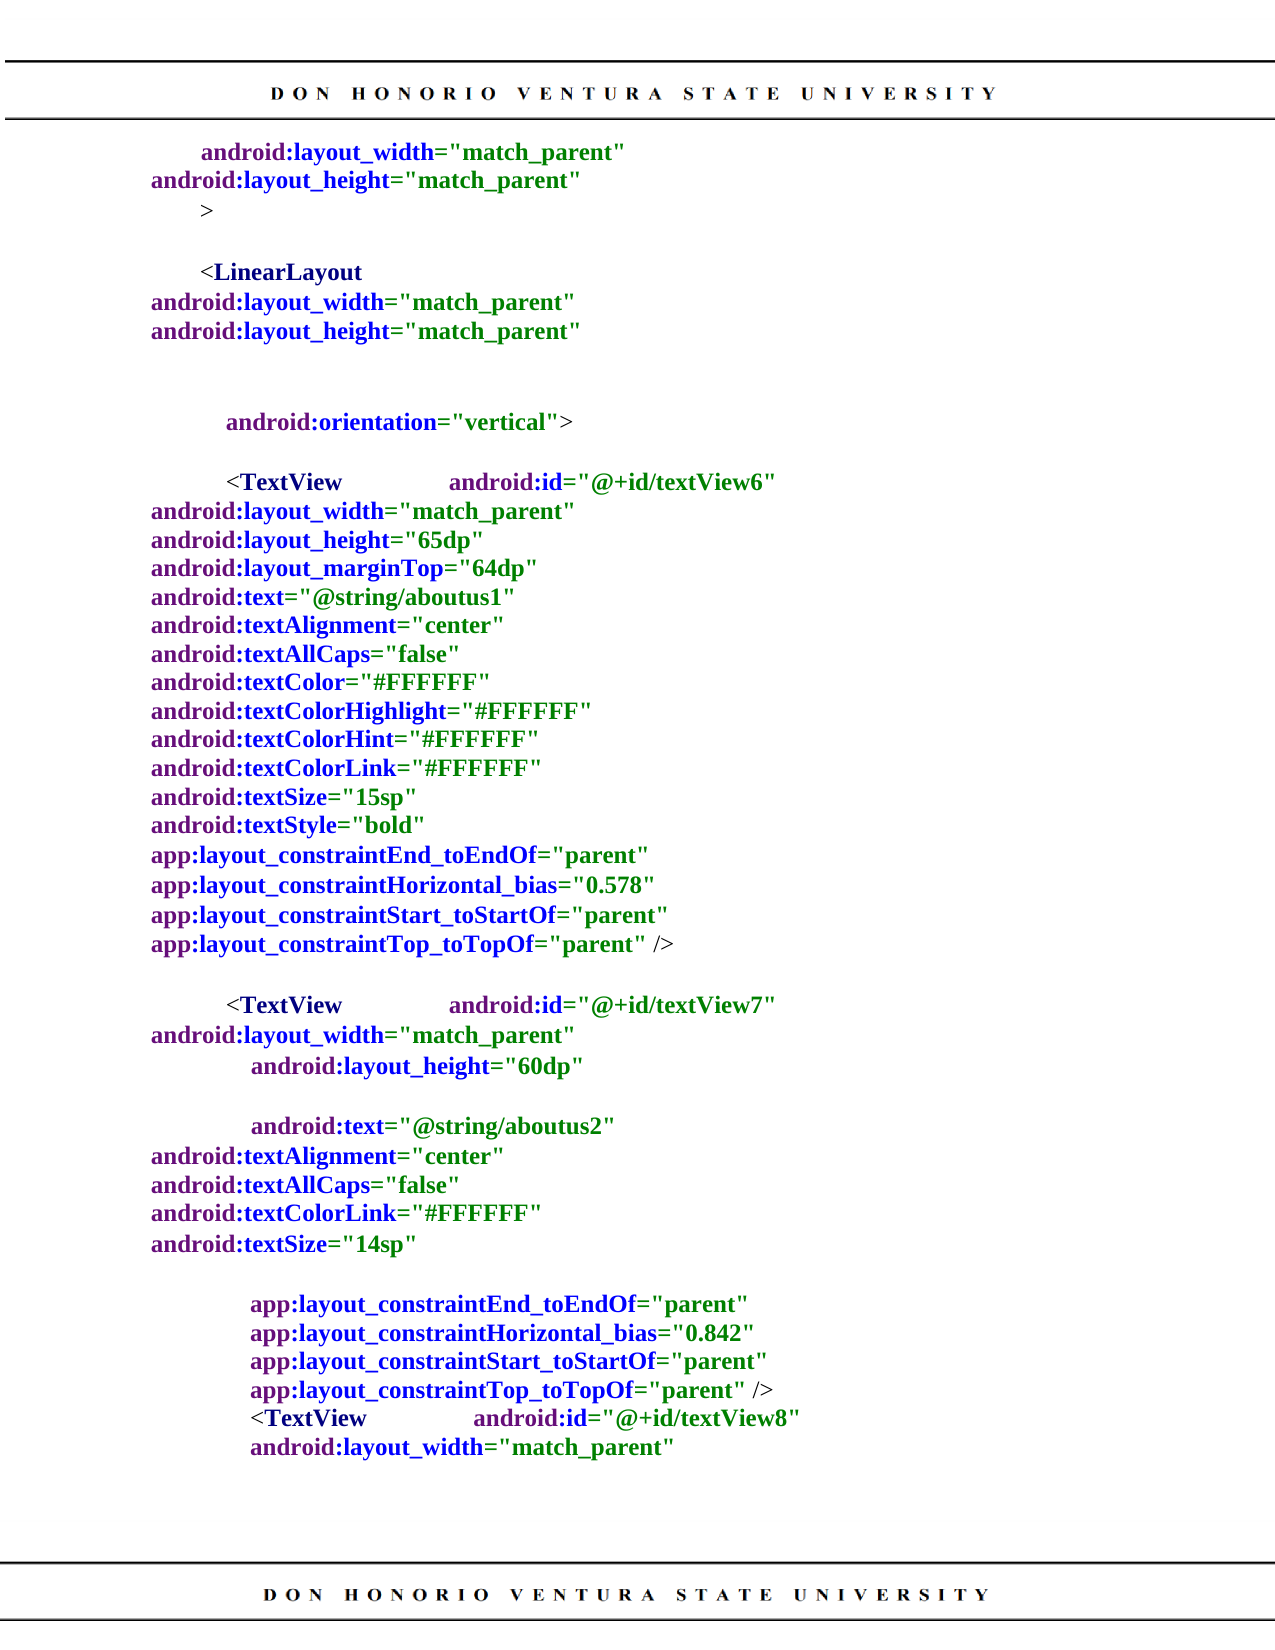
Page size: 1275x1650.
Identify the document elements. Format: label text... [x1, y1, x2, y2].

picture [0, 1519, 1275, 1639]
picture [4, 17, 1275, 138]
text <TextView android:id="@+id/textView7" [151, 991, 777, 1019]
text android:textAlignment="center" android:textAllCaps="false" android:textColorLink="#FFFFFF" [151, 1142, 835, 1227]
text app:layout_constraintEnd_toEndOf="parent" app:layout_constraintHorizontal_bias="0.578" app:layout_constraintStart_toStartOf="parent" app:layout_constraintTop_toTopOf="parent" /> [151, 841, 1116, 959]
text android:orientation="vertical"> [151, 407, 1116, 436]
text android:layout_width="match_parent" [151, 1021, 835, 1049]
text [250, 1289, 835, 1461]
text android:layout_width="match_parent" android:layout_height="match_parent" [151, 105, 835, 194]
text android:layout_height="60dp" [151, 1051, 1116, 1079]
text <LinearLayout [149, 257, 1116, 285]
text > [149, 196, 1116, 225]
text android:text="@string/aboutus2" [151, 1112, 835, 1140]
text android:textSize="14sp" [151, 1229, 1116, 1258]
text <TextView android:id="@+id/textView6" android:layout_width="match_parent" android:layout_height="65dp" android:layout_marginTop="64dp" android:text="@string/aboutus1" android:textAlignment="center" android:textAllCaps="false" android:textColor="#FFFFFF" android:textColorHighlight="#FFFFFF" android:textColorHint="#FFFFFF" android:textColorLink="#FFFFFF" android:textSize="15sp" android:textStyle="bold" [151, 468, 777, 839]
text android:layout_width="match_parent" android:layout_height="match_parent" [151, 288, 835, 345]
